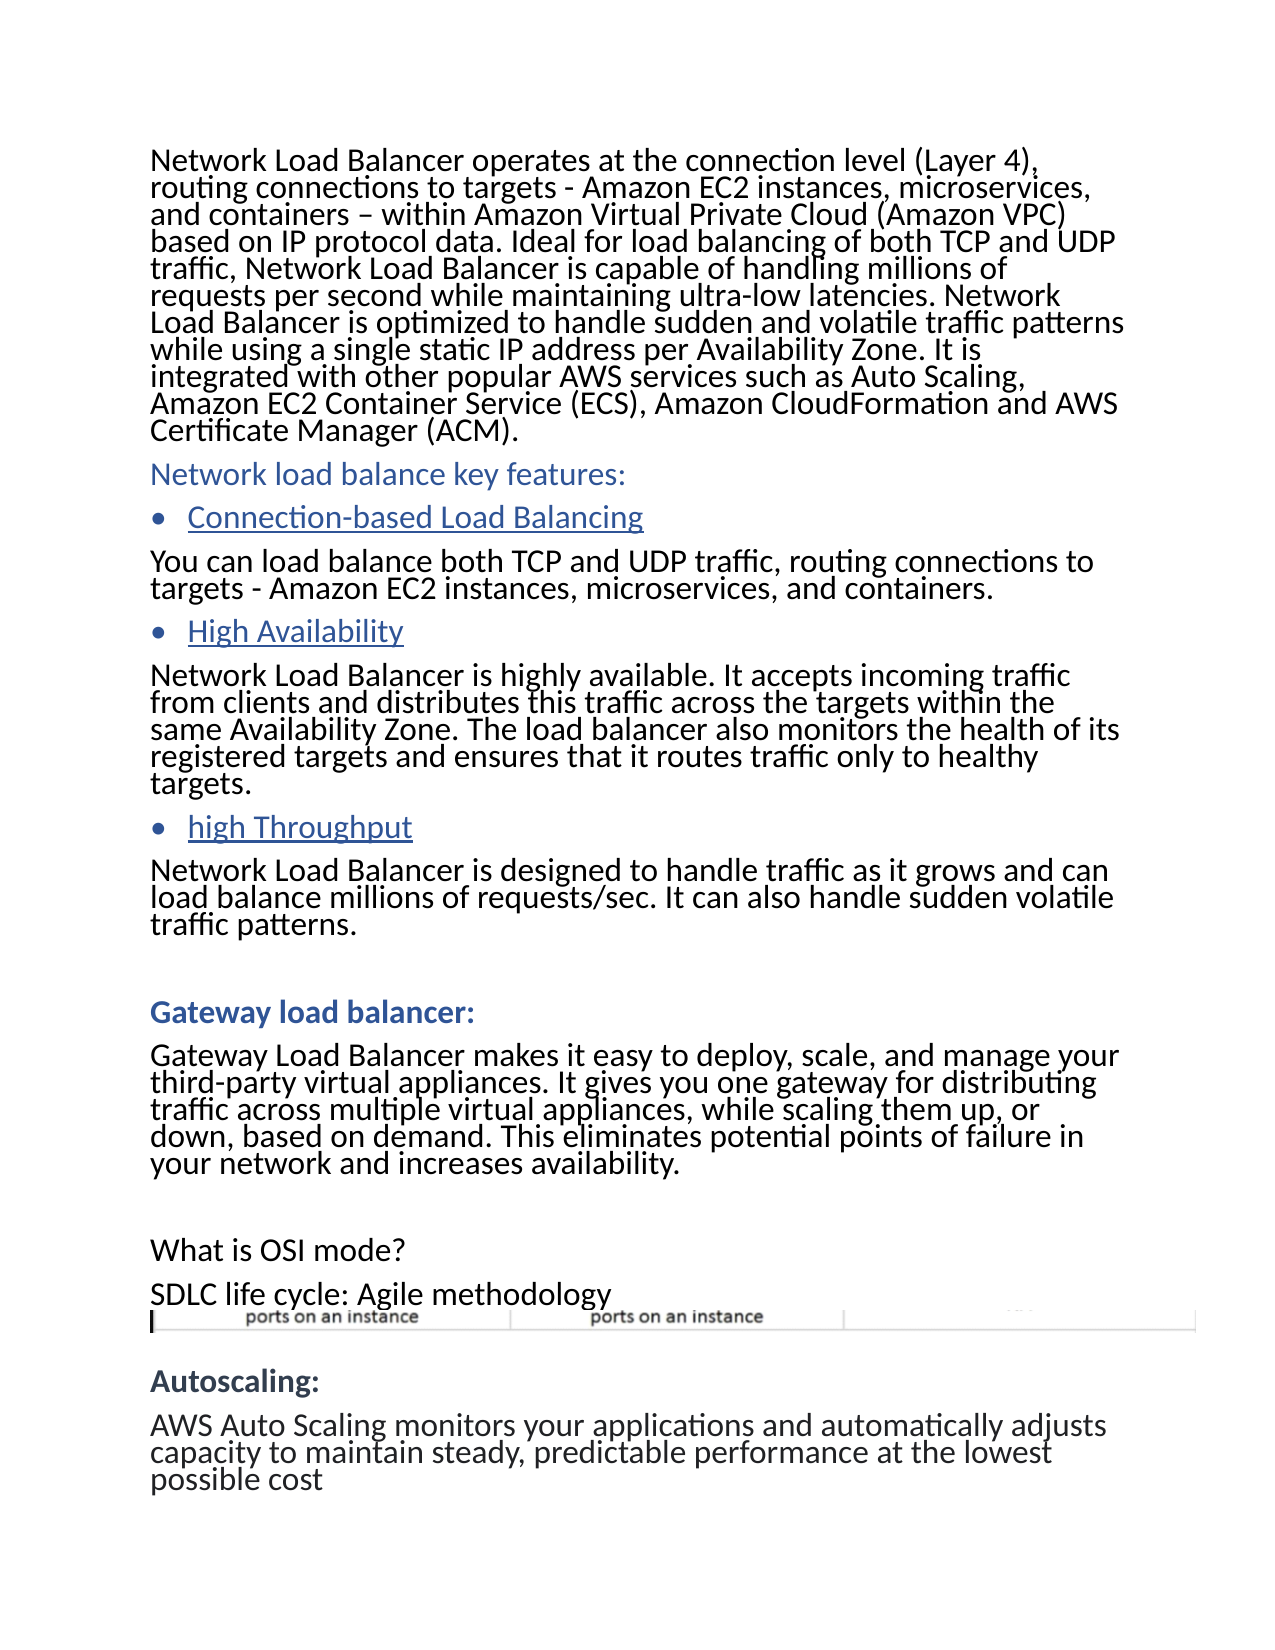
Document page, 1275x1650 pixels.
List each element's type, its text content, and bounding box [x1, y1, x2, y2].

list high Throughput [150, 817, 1125, 843]
text Autoscaling: [150, 1371, 1125, 1398]
text You can load balance both TCP and UDP traffic, routing connections to targets - Amazon EC2 instances, microservices, and containers. [150, 551, 1125, 605]
list High Availability [150, 621, 1125, 648]
text Network load balance key features: [150, 463, 1125, 490]
text Network Load Balancer is highly available. It accepts incoming traffic from clients and distributes this traffic across the targets within the same Availability Zone. The load balancer also monitors the health of its registered targets and ensures that it routes traffic only to healthy targets. [150, 665, 1125, 800]
text Gateway Load Balancer makes it easy to deploy, scale, and manage your third-party virtual appliances. It gives you one gateway for distributing traffic across multiple virtual appliances, while scaling them up, or down, based on demand. This eliminates potential points of failure in your network and increases availability. [150, 1045, 1125, 1180]
text Network Load Balancer is designed to handle traffic as it grows and can load balance millions of requests/sec. It can also handle sudden volatile traffic patterns. [150, 860, 1125, 941]
text SDLC life cycle: Agile methodology [150, 1284, 1125, 1310]
text Network Load Balancer operates at the connection level (Layer 4), routing connections to targets - Amazon EC2 instances, microservices, and containers – within Amazon Virtual Private Cloud (Amazon VPC) based on IP protocol data. Ideal for load balancing of both TCP and UDP traffic, Network Load Balancer is capable of handling millions of requests per second while maintaining ultra-low latencies. Network Load Balancer is optimized to handle sudden and volatile traffic patterns while using a single static IP address per Availability Zone. It is integrated with other popular AWS services such as Auto Scaling, Amazon EC2 Container Service (ECS), Amazon CloudFormation and AWS Certificate Manager (ACM). [150, 150, 1125, 447]
text AWS Auto Scaling monitors your applications and automatically adjusts capacity to maintain steady, predictable performance at the lowest possible cost [323, 1415, 1125, 1496]
text Gateway load balancer: [150, 1001, 1125, 1028]
text What is OSI mode? [150, 1240, 1125, 1267]
list Connection-based Load Balancing [150, 507, 1125, 534]
